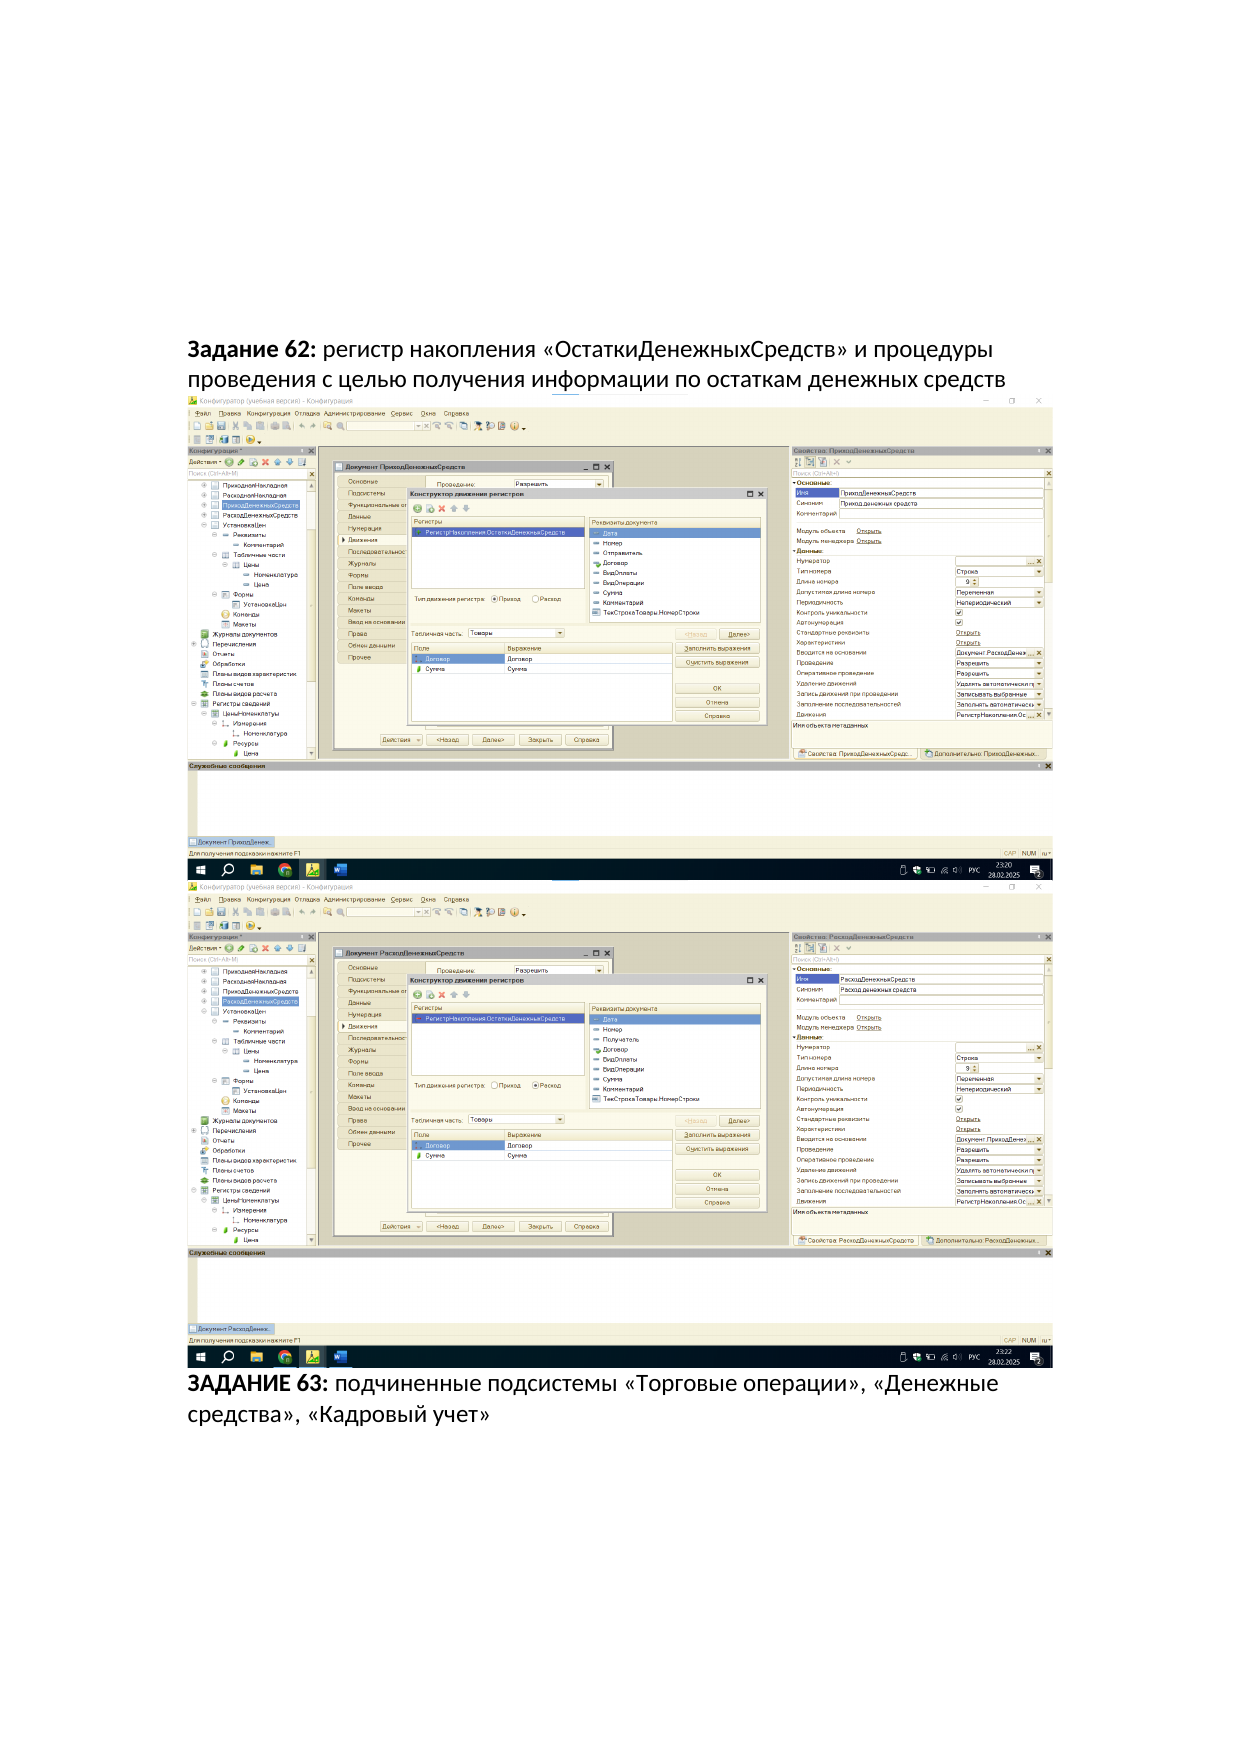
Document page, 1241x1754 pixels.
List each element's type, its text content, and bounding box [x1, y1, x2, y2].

text Задание 62: регистр накопления «ОстаткиДенежныхСредств» и процедуры проведения с целью получения информации по остаткам денежных средств [187, 333, 1053, 394]
text ЗАДАНИЕ 63: подчиненные подсистемы «Торговые операции», «Денежные средства», «Кадровый учет» [187, 1368, 1053, 1428]
picture [187, 394, 1053, 1368]
